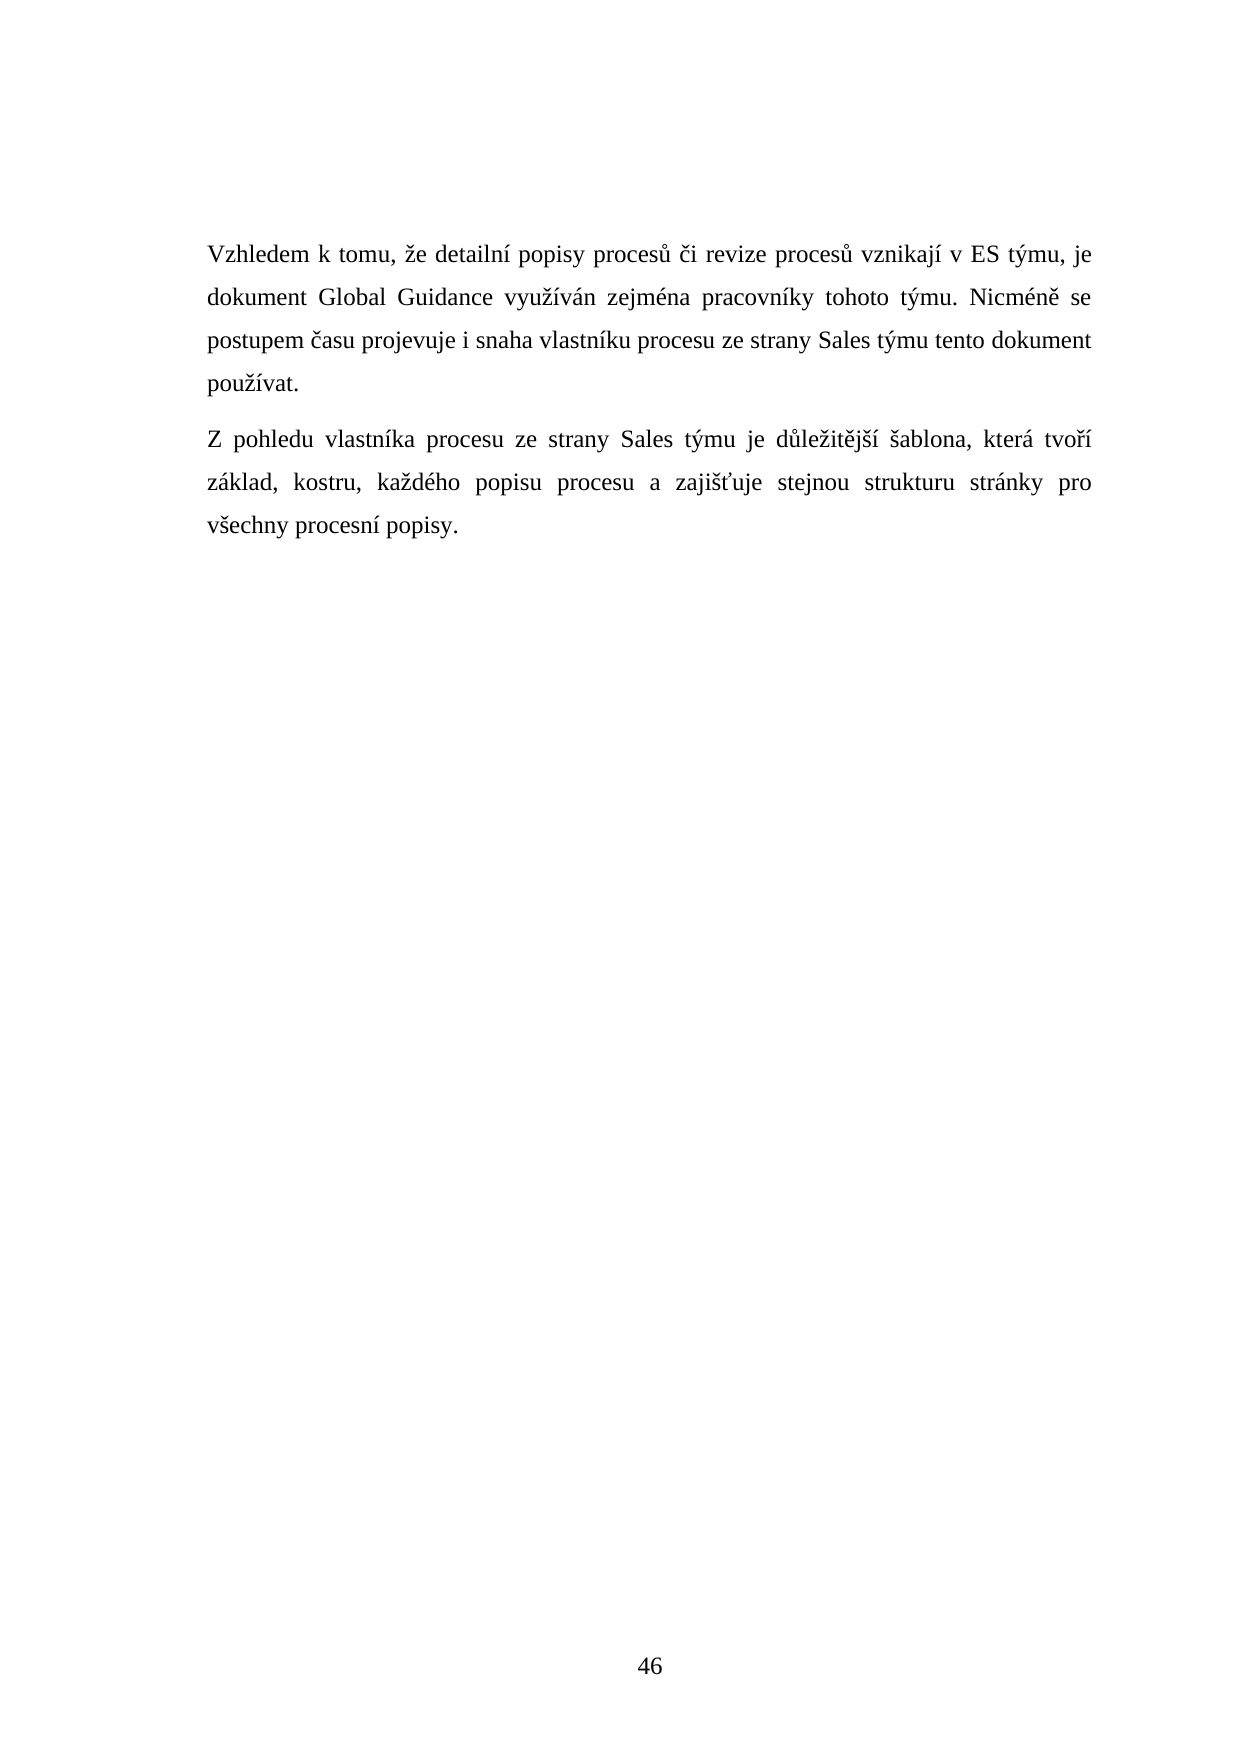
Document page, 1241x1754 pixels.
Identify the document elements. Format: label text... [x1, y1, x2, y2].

text Z pohledu vlastníka procesu ze strany Sales týmu je důležitější šablona, která tvoří základ, kostru, každého popisu procesu a zajišťuje stejnou strukturu stránky pro všechny procesní popisy. [207, 424, 1092, 539]
text Vzhledem k tomu, že detailní popisy procesů či revize procesů vznikají v ES týmu, je dokument Global Guidance využíván zejména pracovníky tohoto týmu. Nicméně se postupem času projevuje i snaha vlastníku procesu ze strany Sales týmu tento dokument používat. [207, 239, 1092, 397]
